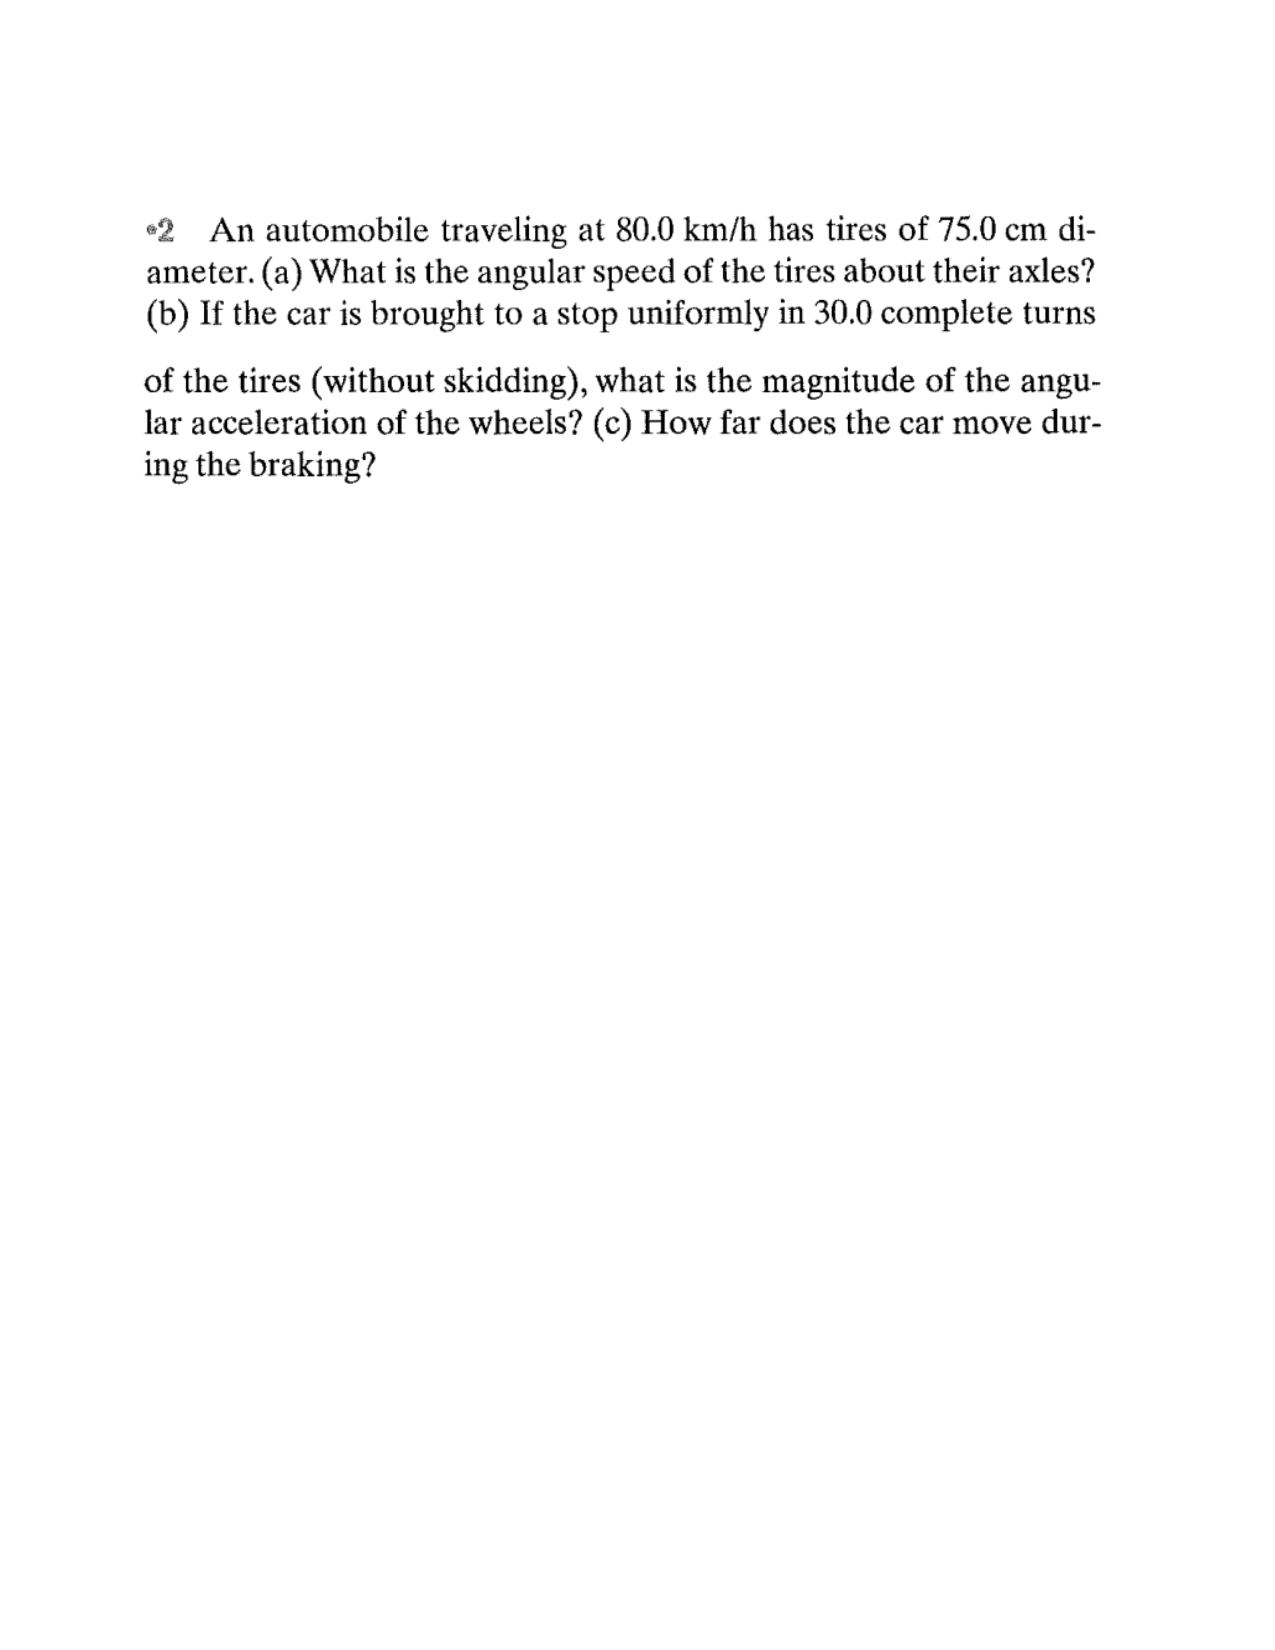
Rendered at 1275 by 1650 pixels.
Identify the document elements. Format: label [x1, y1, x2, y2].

picture [135, 351, 1110, 494]
picture [135, 205, 1110, 350]
